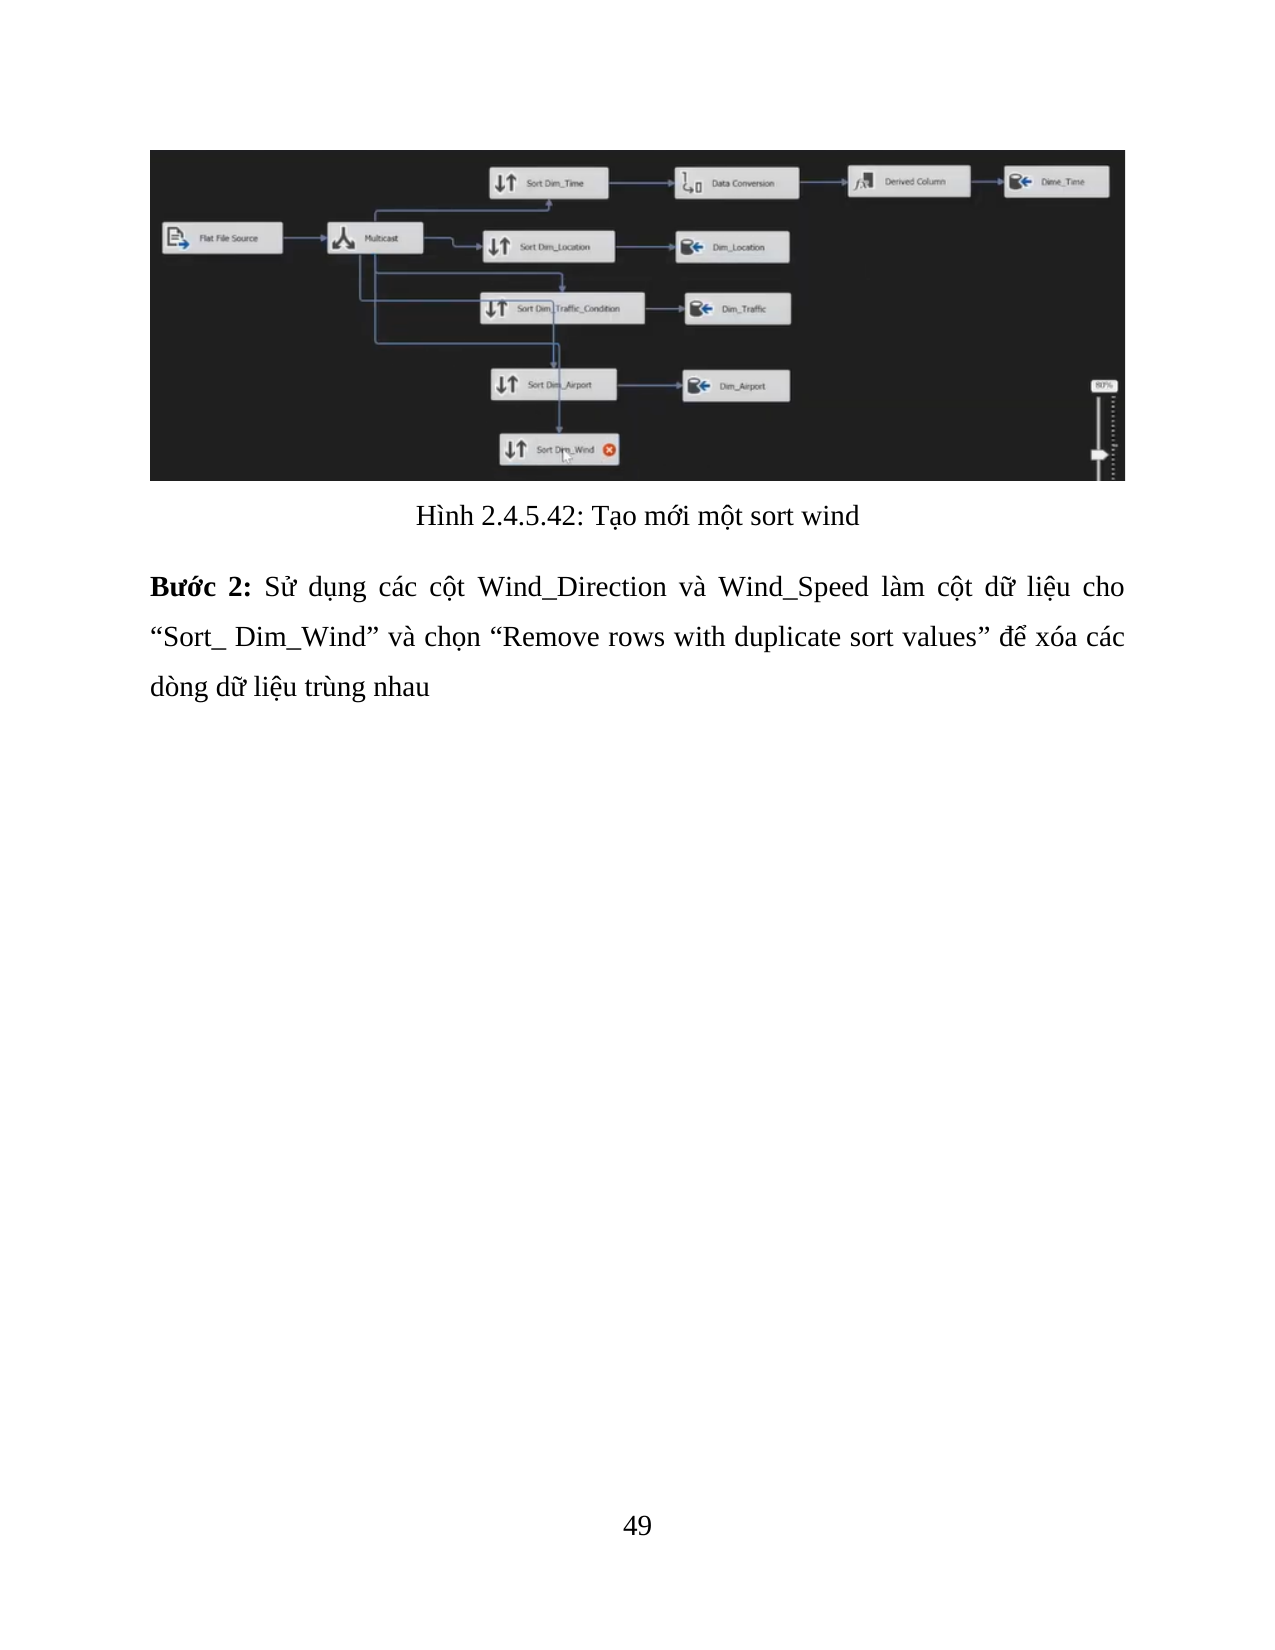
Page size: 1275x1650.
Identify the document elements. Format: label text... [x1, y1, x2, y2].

text Bước 2: Sử dụng các cột Wind_Direction và Wind_Speed làm cột dữ liệu cho “Sort_ Dim_Wind” và chọn “Remove rows with duplicate sort values” để xóa các dòng dữ liệu trùng nhau [150, 569, 1125, 703]
picture [150, 150, 1125, 481]
